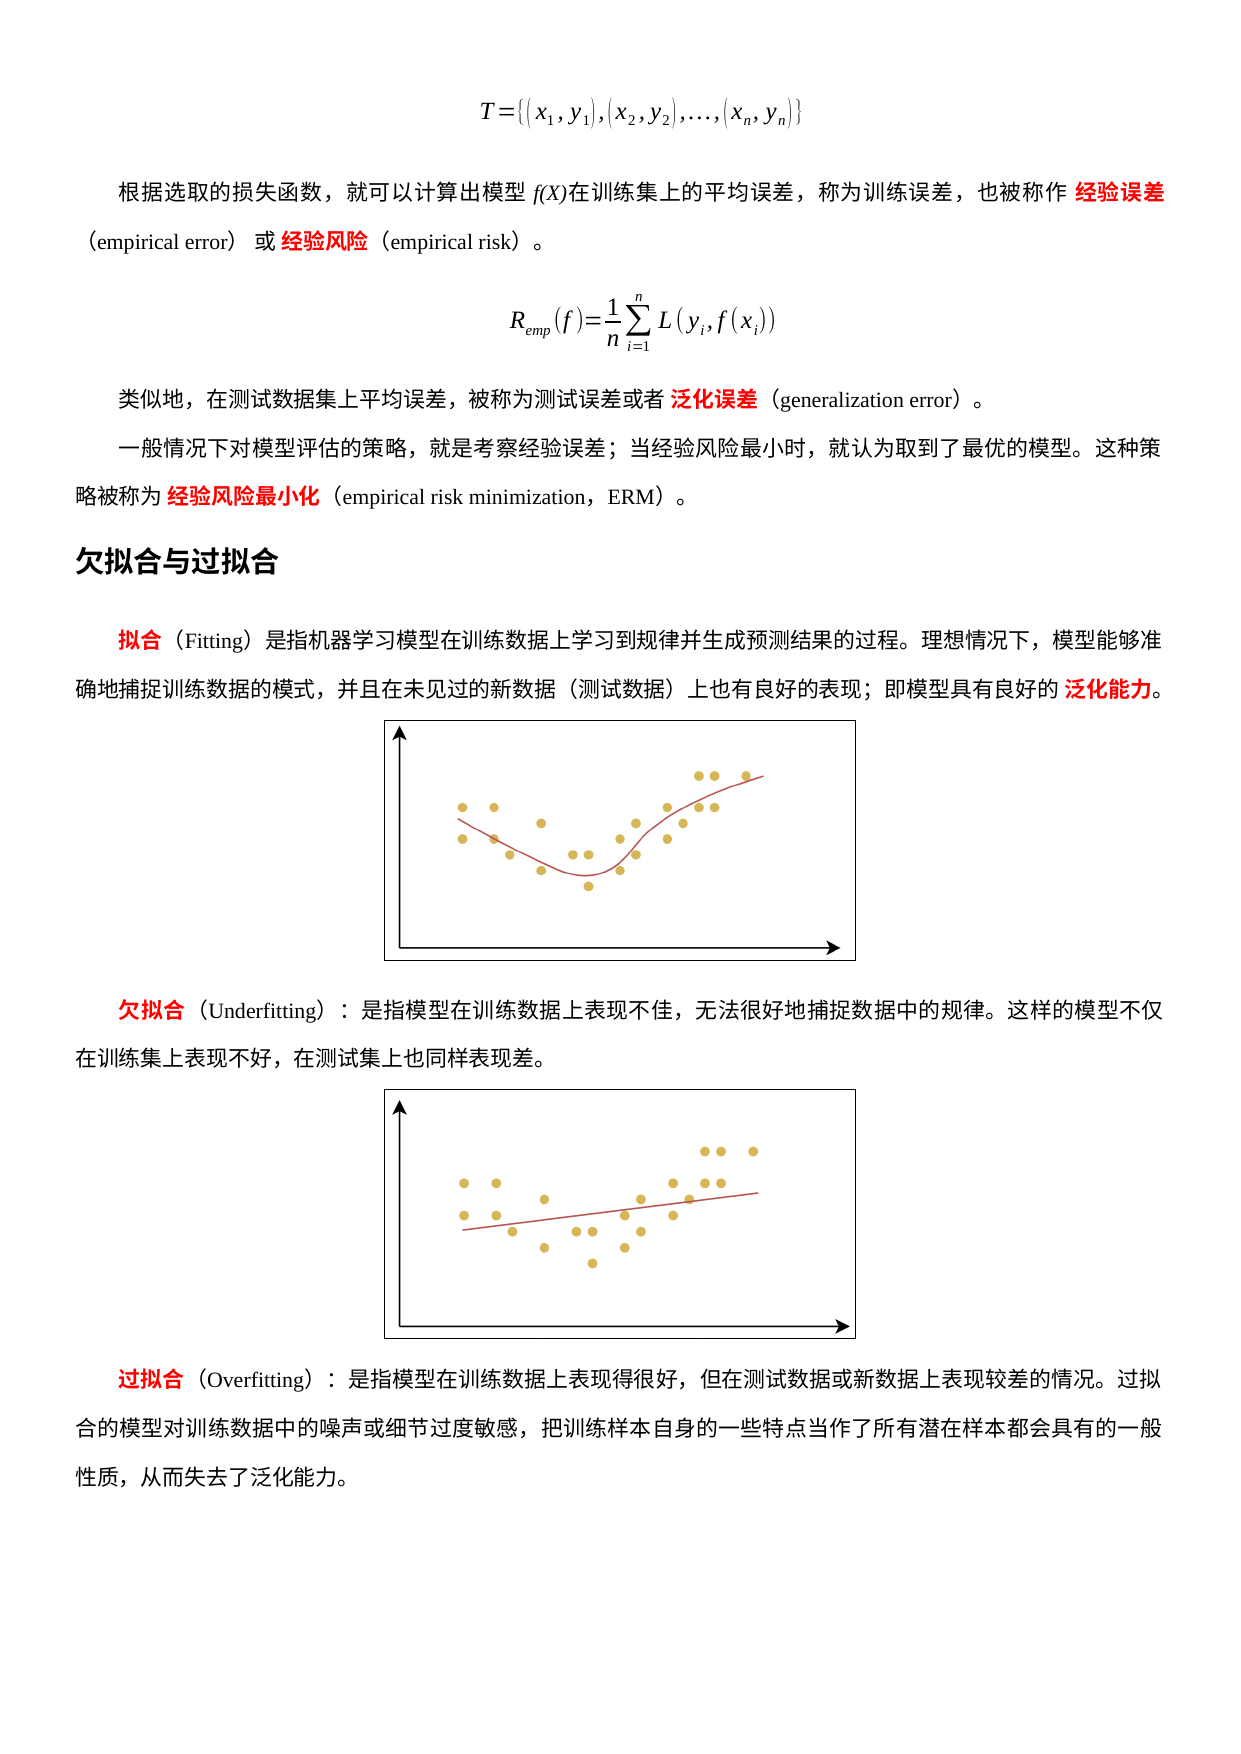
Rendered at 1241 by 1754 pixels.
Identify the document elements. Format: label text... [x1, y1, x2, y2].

text 欠拟合与过拟合 [75, 527, 1165, 592]
picture [385, 1090, 855, 1338]
text 欠拟合（Underfitting）：是指模型在训练数据上表现不佳，无法很好地捕捉数据中的规律。这样的模型不仅在训练集上表现不好，在测试集上也同样表现差。 [75, 992, 1165, 1073]
text 根据选取的损失函数，就可以计算出模型f(X)在训练集上的平均误差，称为训练误差，也被称作 经验误差（empirical error） 或 经验风险（empirical risk）。 [75, 174, 1165, 256]
text 过拟合（Overfitting）：是指模型在训练数据上表现得很好，但在测试数据或新数据上表现较差的情况。过拟合的模型对训练数据中的噪声或细节过度敏感，把训练样本自身的一些特点当作了所有潜在样本都会具有的一般性质，从而失去了泛化能力。 [75, 1362, 1165, 1492]
picture [385, 721, 855, 960]
text 一般情况下对模型评估的策略，就是考察经验误差；当经验风险最小时，就认为取到了最优的模型。这种策略被称为 经验风险最小化（empirical risk minimization，ERM）。 [75, 430, 1165, 511]
text 类似地，在测试数据集上平均误差，被称为测试误差或者 泛化误差（generalization error）。 [75, 382, 1165, 414]
text 拟合（Fitting）是指机器学习模型在训练数据上学习到规律并生成预测结果的过程。理想情况下，模型能够准确地捕捉训练数据的模式，并且在未见过的新数据（测试数据）上也有良好的表现；即模型具有良好的 泛化能力。 [75, 623, 1165, 704]
